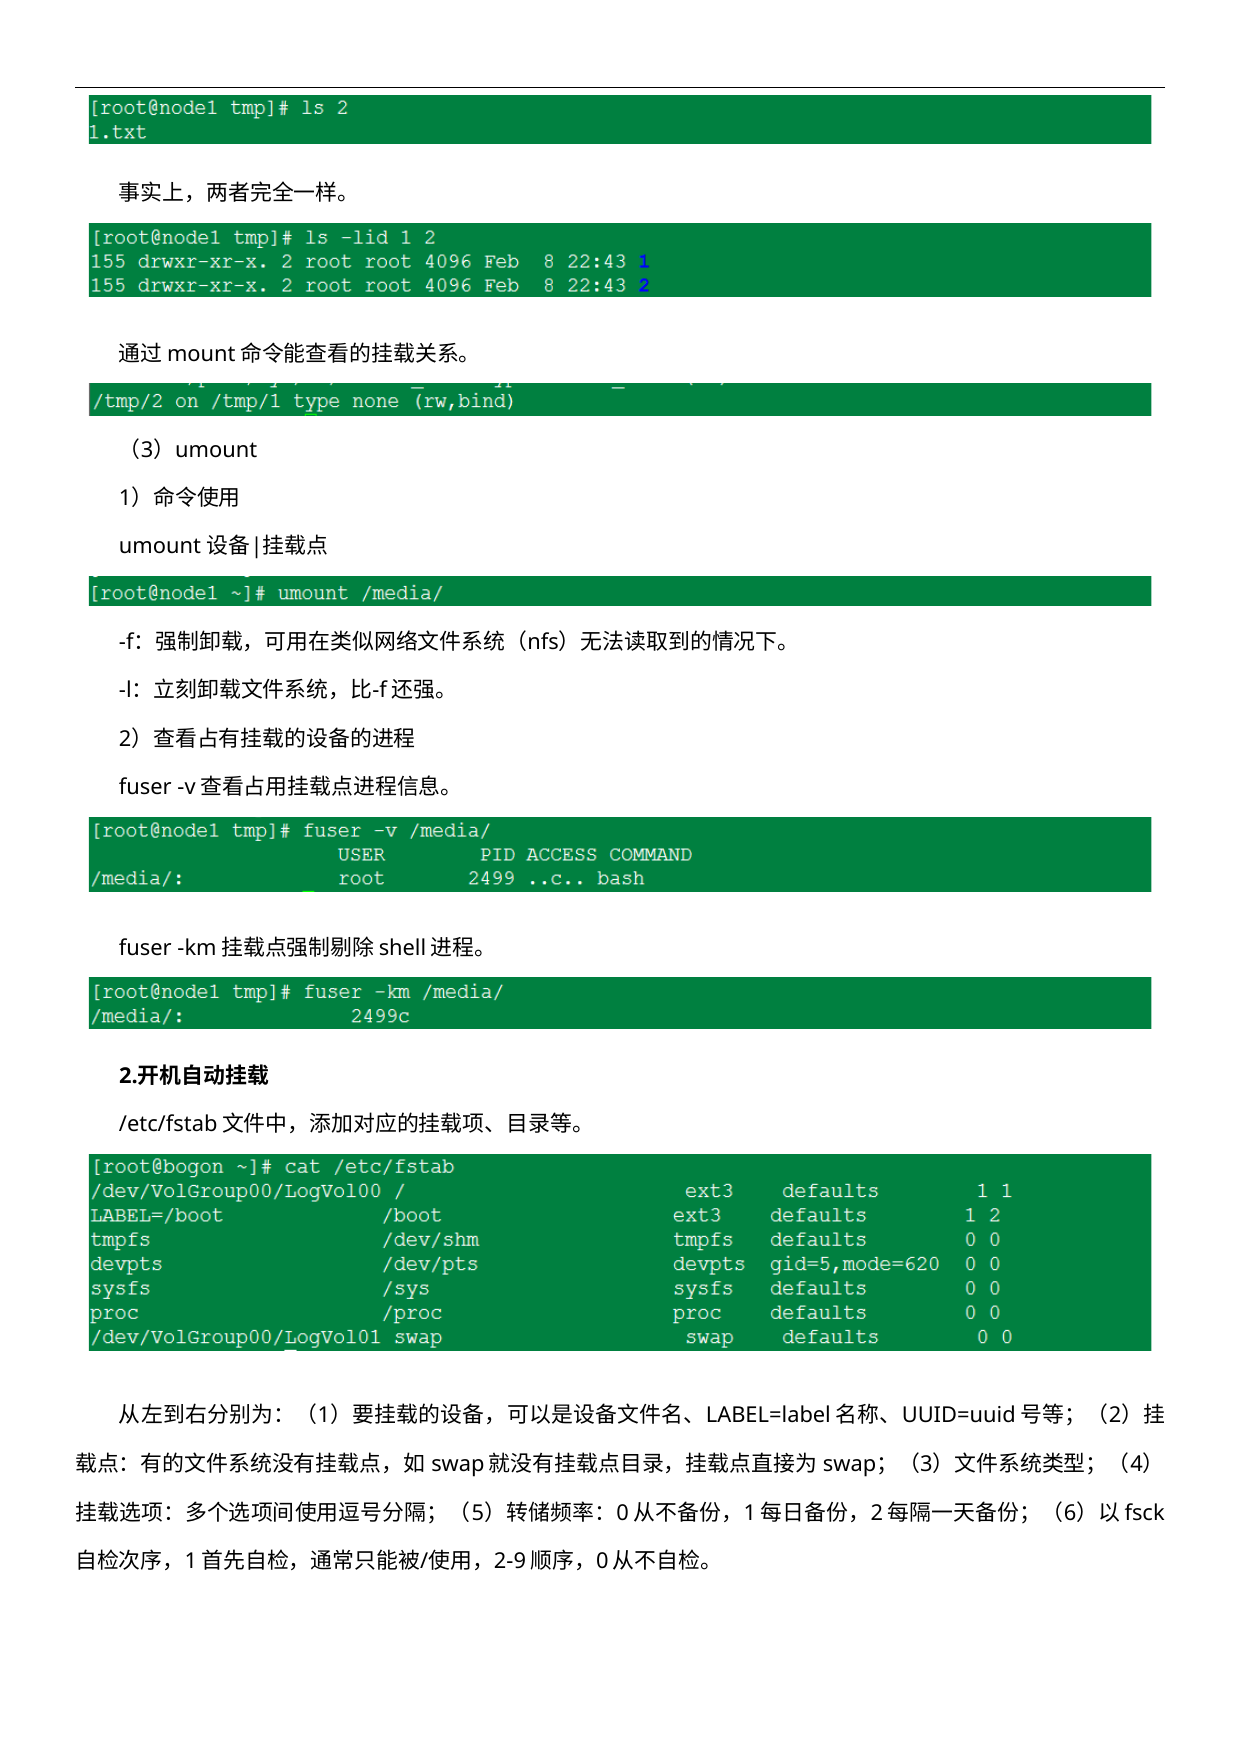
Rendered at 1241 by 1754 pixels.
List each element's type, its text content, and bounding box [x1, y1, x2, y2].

text fuser -km挂载点强制剔除shell进程。 [75, 929, 1165, 962]
text umount 设备|挂载点 [75, 528, 1165, 560]
text -f：强制卸载，可用在类似网络文件系统（nfs）无法读取到的情况下。 [75, 624, 1165, 656]
text 事实上，两者完全一样。 [75, 175, 1165, 207]
text （3）umount [75, 431, 1165, 464]
text 通过mount命令能查看的挂载关系。 [75, 336, 1165, 368]
text 1）命令使用 [75, 479, 1165, 512]
picture [88, 223, 1152, 297]
picture [88, 383, 1152, 416]
picture [88, 817, 1152, 892]
text 2）查看占有挂载的设备的进程 [75, 720, 1165, 753]
picture [88, 977, 1152, 1029]
text 从左到右分别为：（1）要挂载的设备，可以是设备文件名、LABEL=label名称、UUID=uuid号等；（2）挂载点：有的文件系统没有挂载点，如swap就没有挂载点目录，挂载点直接为swap；（3）文件系统类型；（4）挂载选项：多个选项间使用逗号分隔；（5）转储频率：0从不备份，1每日备份，2每隔一天备份；（6）以fsck自检次序，1首先自检，通常只能被/使用，2-9顺序，0从不自检。 [75, 1397, 1165, 1575]
text -l：立刻卸载文件系统，比-f还强。 [75, 672, 1165, 704]
picture [88, 1154, 1152, 1351]
picture [88, 576, 1152, 606]
text fuser -v查看占用挂载点进程信息。 [75, 769, 1165, 801]
picture [88, 95, 1152, 144]
text /etc/fstab文件中，添加对应的挂载项、目录等。 [75, 1106, 1165, 1138]
text 2.开机自动挂载 [75, 1058, 1165, 1090]
